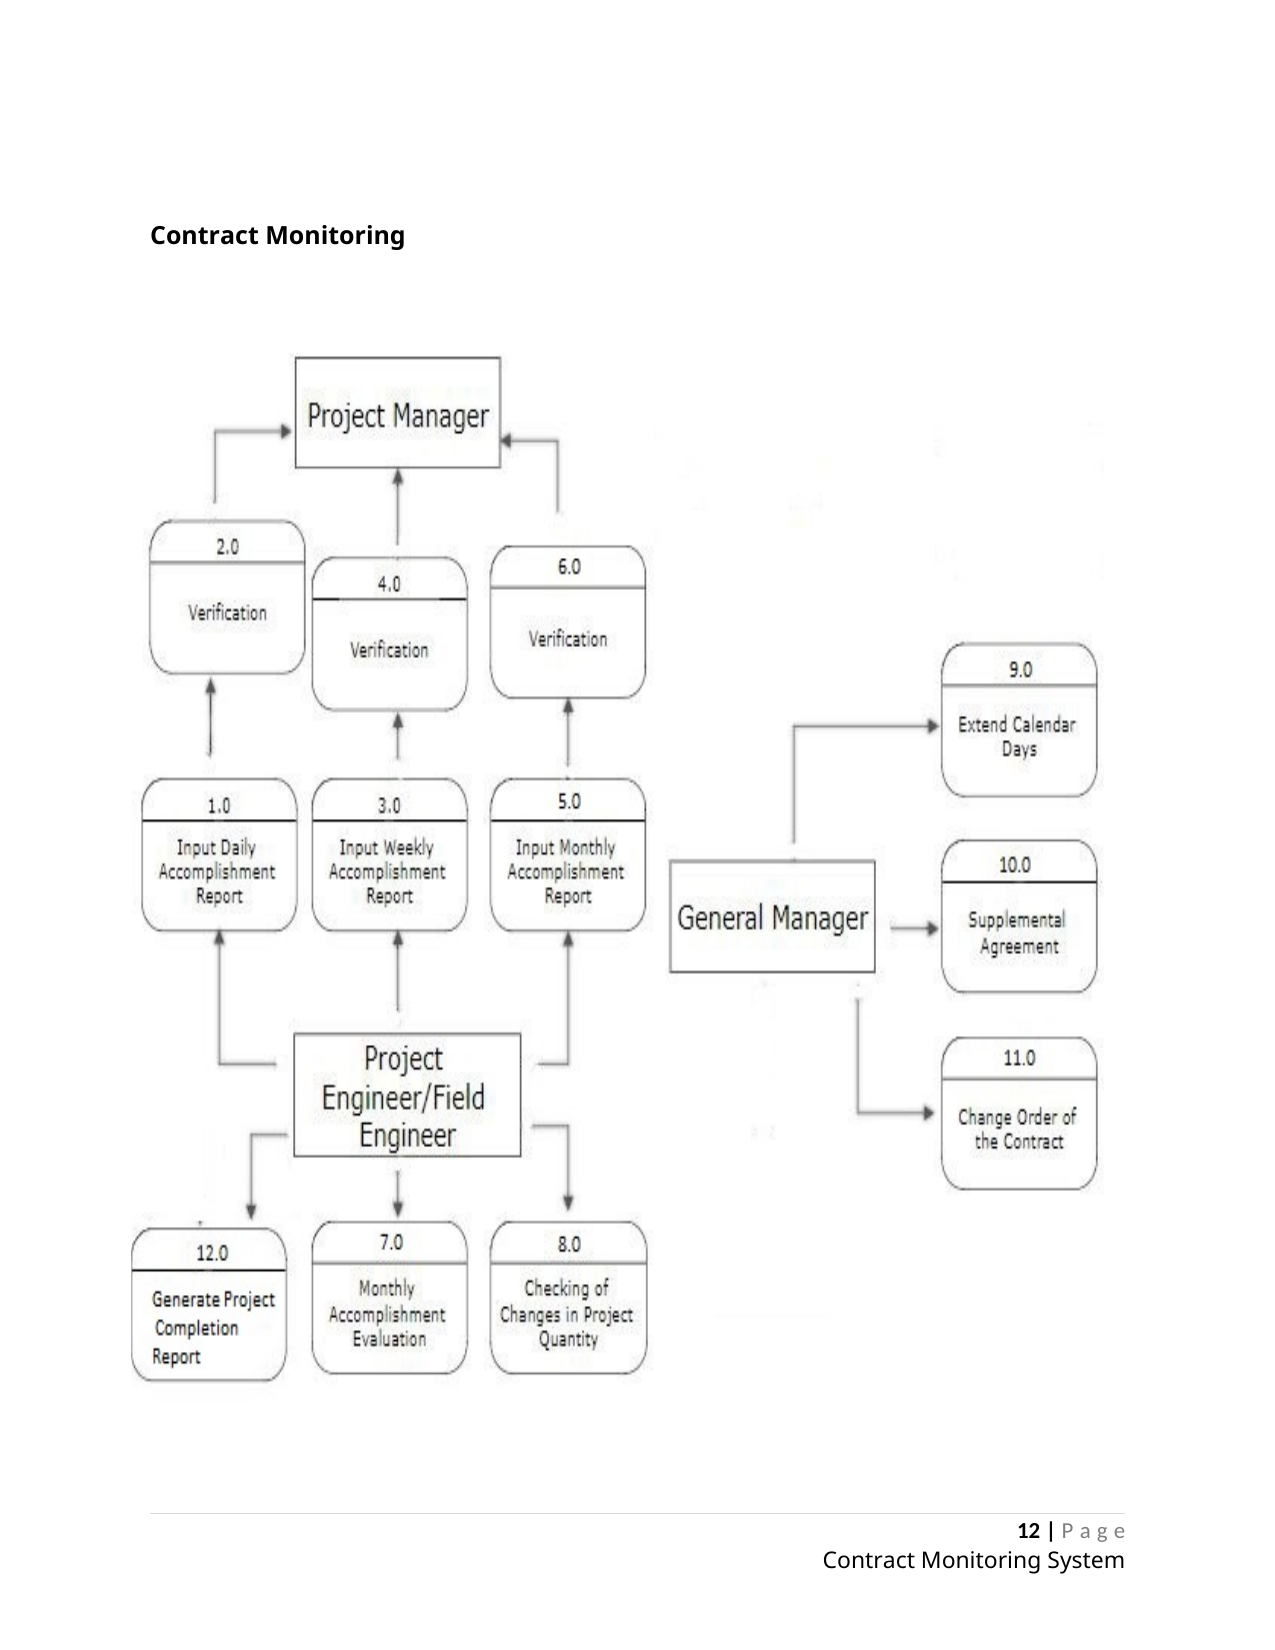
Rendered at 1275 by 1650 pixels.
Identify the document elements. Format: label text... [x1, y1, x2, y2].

picture [131, 353, 1107, 1498]
text Contract Monitoring [150, 218, 1125, 252]
